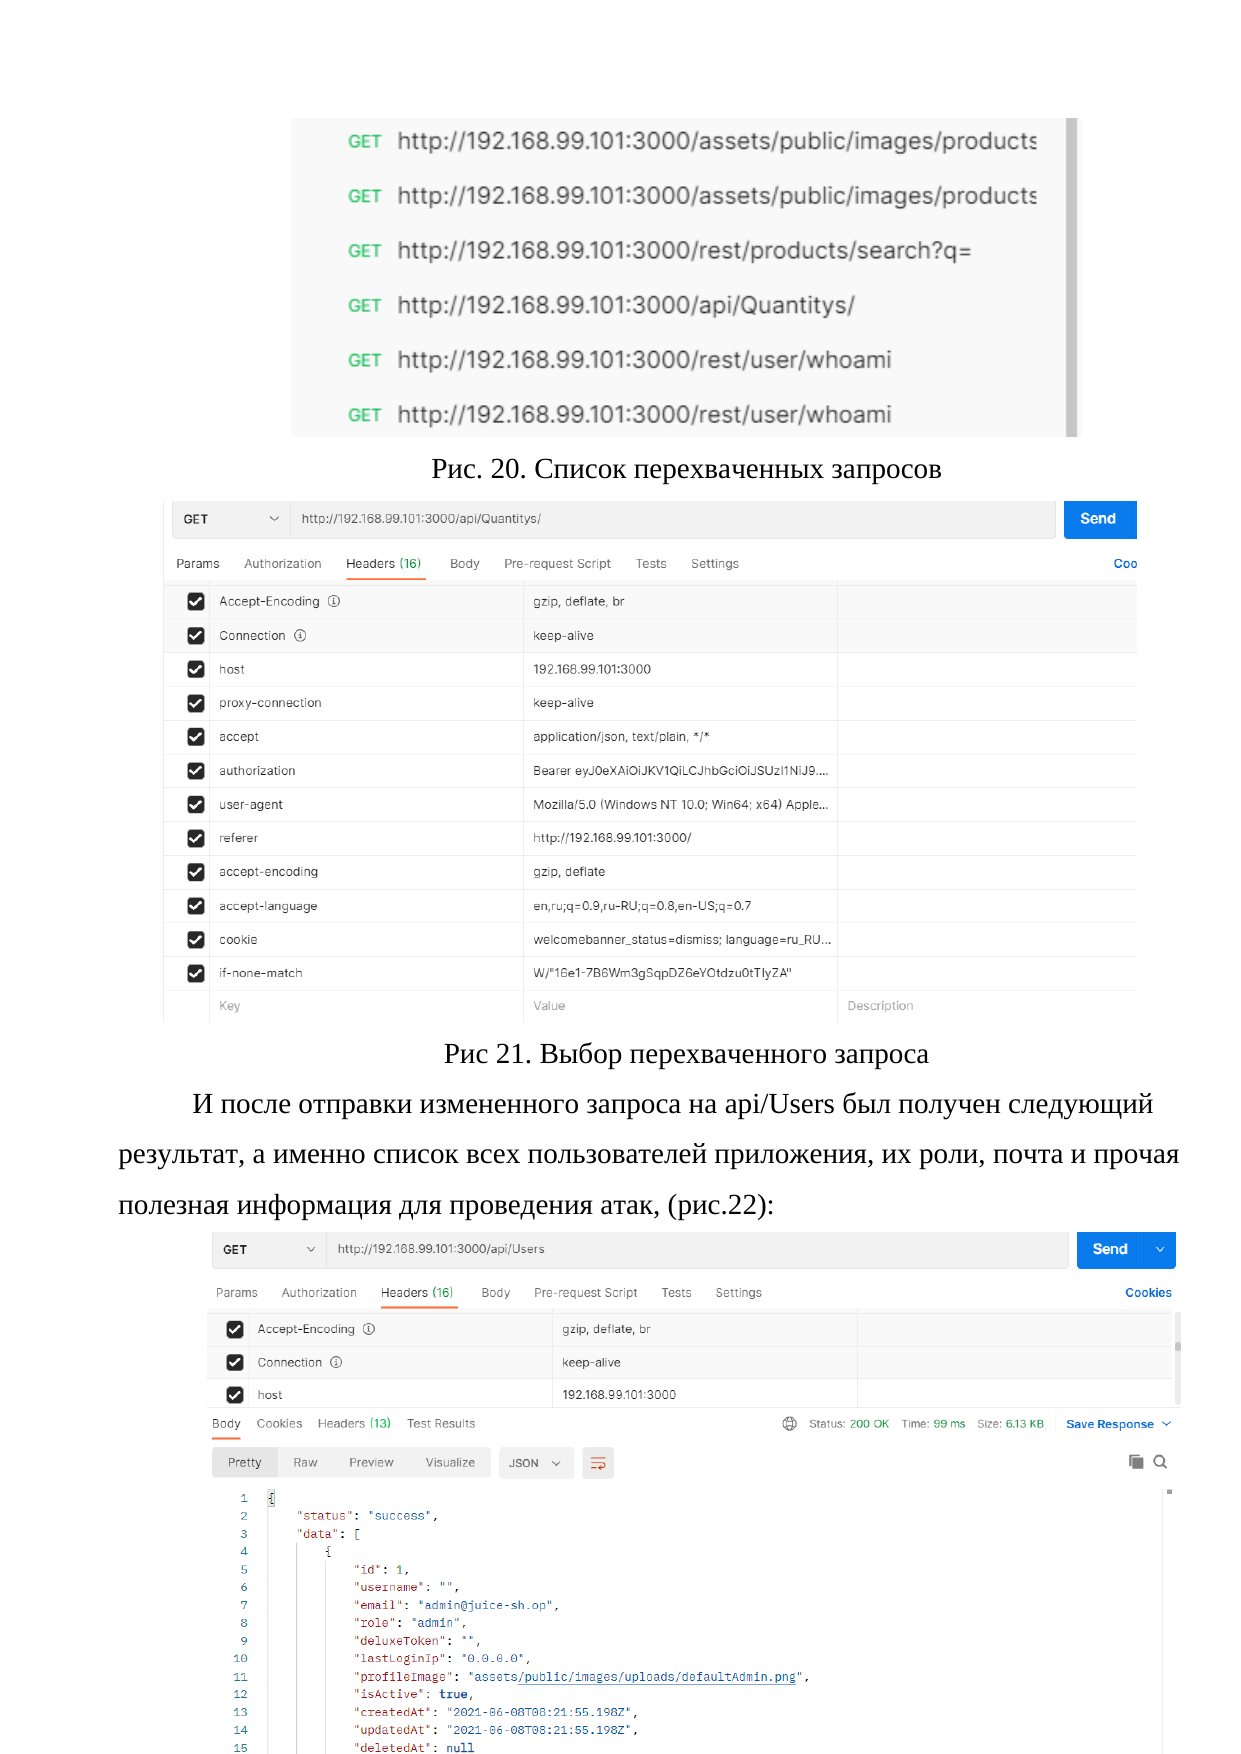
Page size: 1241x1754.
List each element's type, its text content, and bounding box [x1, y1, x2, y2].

picture [162, 501, 1137, 1022]
picture [291, 118, 1082, 437]
text Рис 21. Выбор перехваченного запроса [118, 1036, 1181, 1069]
text И после отправки измененного запроса на api/Users был получен следующий результат, а именно список всех пользователей приложения, их роли, почта и прочая полезная информация для проведения атак, (рис.22): [118, 1086, 1181, 1220]
text Рис. 20. Список перехваченных запросов [118, 451, 1181, 485]
picture [206, 1232, 1182, 1754]
